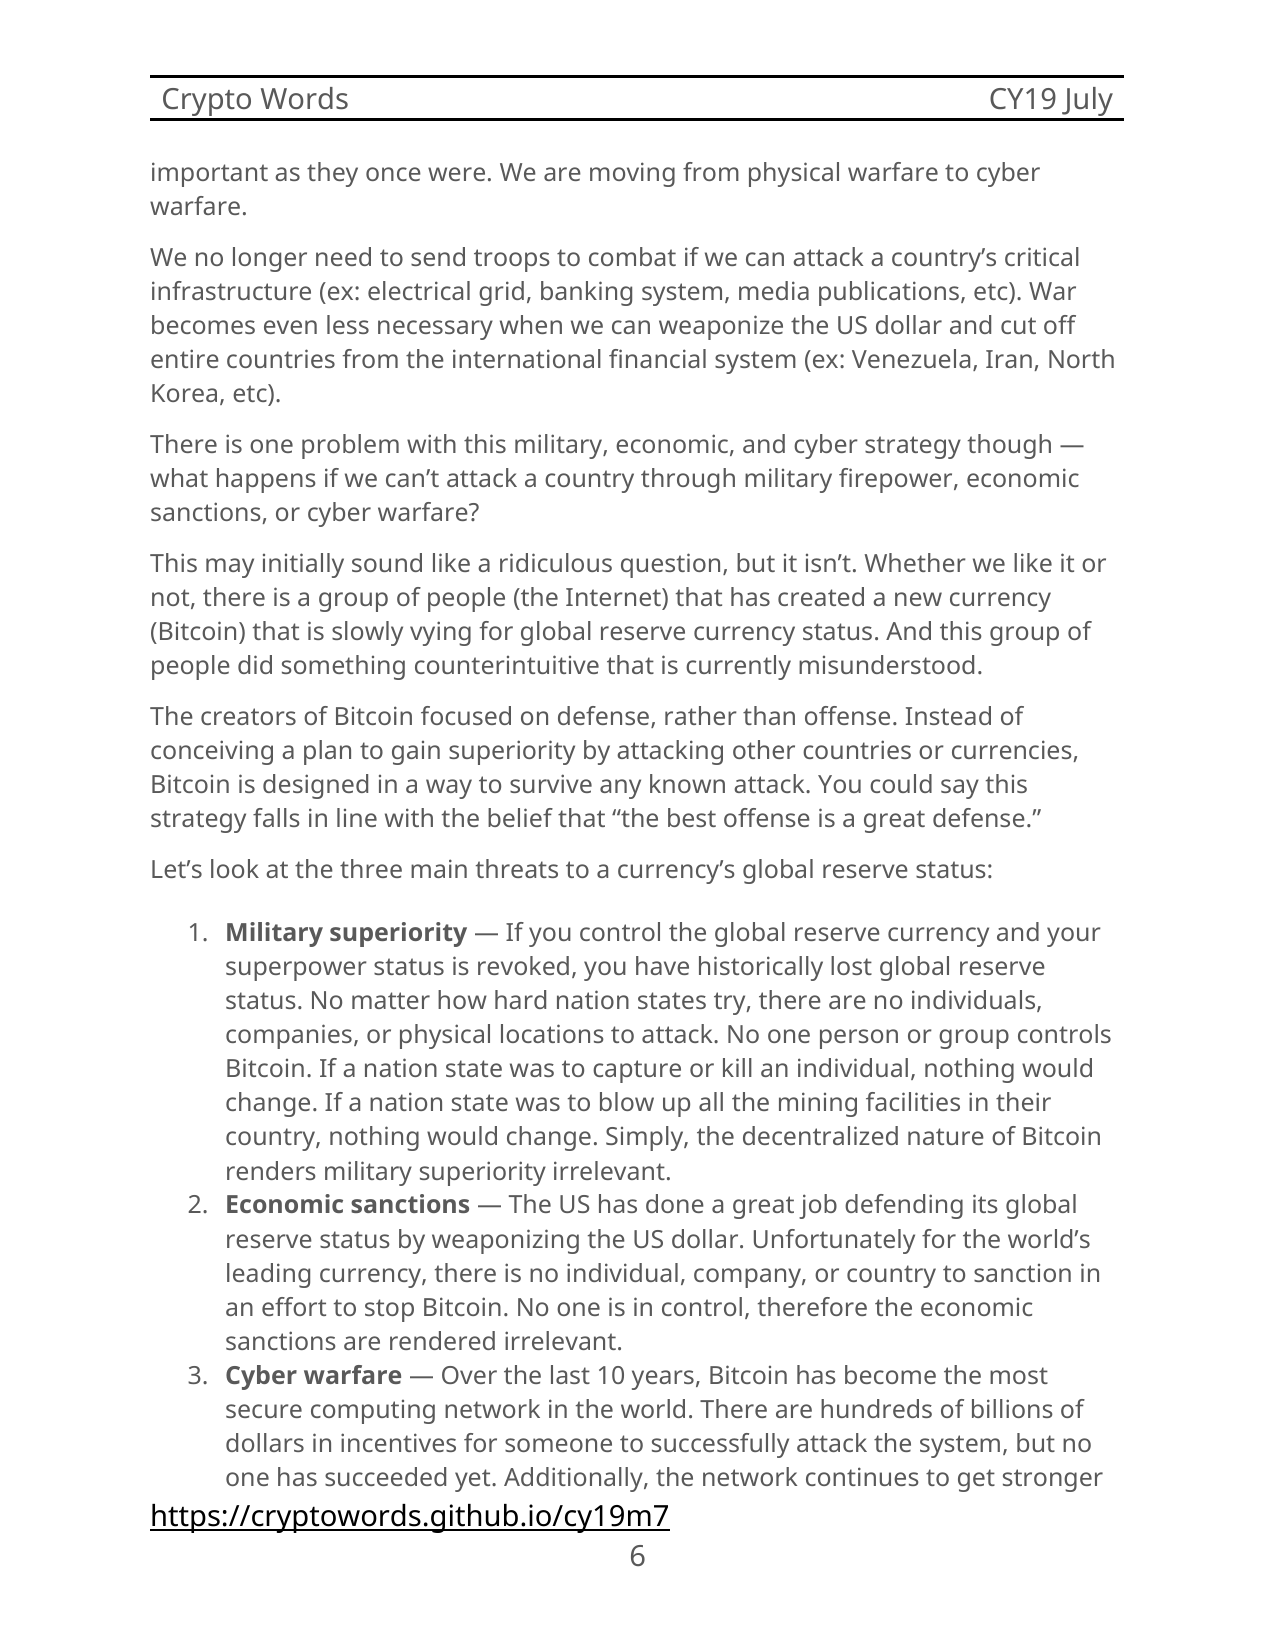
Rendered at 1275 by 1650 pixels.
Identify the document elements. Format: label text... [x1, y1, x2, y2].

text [150, 155, 1125, 223]
list Economic sanctions — The US has done a great job defending its global reserve status by weaponizing the US dollar. Unfortunately for the world’s leading currency, there is no individual, company, or country to sanction in an effort to stop Bitcoin. No one is in control, therefore the economic sanctions are rendered irrelevant. [187, 1187, 1125, 1357]
text We no longer need to send troops to combat if we can attack a country’s critical infrastructure (ex: electrical grid, banking system, media publications, etc). War becomes even less necessary when we can weaponize the US dollar and cut off entire countries from the international financial system (ex: Venezuela, Iran, North Korea, etc). [150, 240, 1125, 410]
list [187, 1357, 1125, 1494]
list Military superiority — If you control the global reserve currency and your superpower status is revoked, you have historically lost global reserve status. No matter how hard nation states try, there are no individuals, companies, or physical locations to attack. No one person or group controls Bitcoin. If a nation state was to capture or kill an individual, nothing would change. If a nation state was to blow up all the mining facilities in their country, nothing would change. Simply, the decentralized nature of Bitcoin renders military superiority irrelevant. [187, 915, 1125, 1187]
text This may initially sound like a ridiculous question, but it isn’t. Whether we like it or not, there is a group of people (the Internet) that has created a new currency (Bitcoin) that is slowly vying for global reserve currency status. And this group of people did something counterintuitive that is currently misunderstood. [150, 546, 1125, 682]
text Let’s look at the three main threats to a currency’s global reserve status: [150, 851, 1125, 886]
text There is one problem with this military, economic, and cyber strategy though — what happens if we can’t attack a country through military firepower, economic sanctions, or cyber warfare? [150, 427, 1125, 529]
text The creators of Bitcoin focused on defense, rather than offense. Instead of conceiving a plan to gain superiority by attacking other countries or currencies, Bitcoin is designed in a way to survive any known attack. You could say this strategy falls in line with the belief that “the best offense is a great defense.” [150, 698, 1125, 835]
